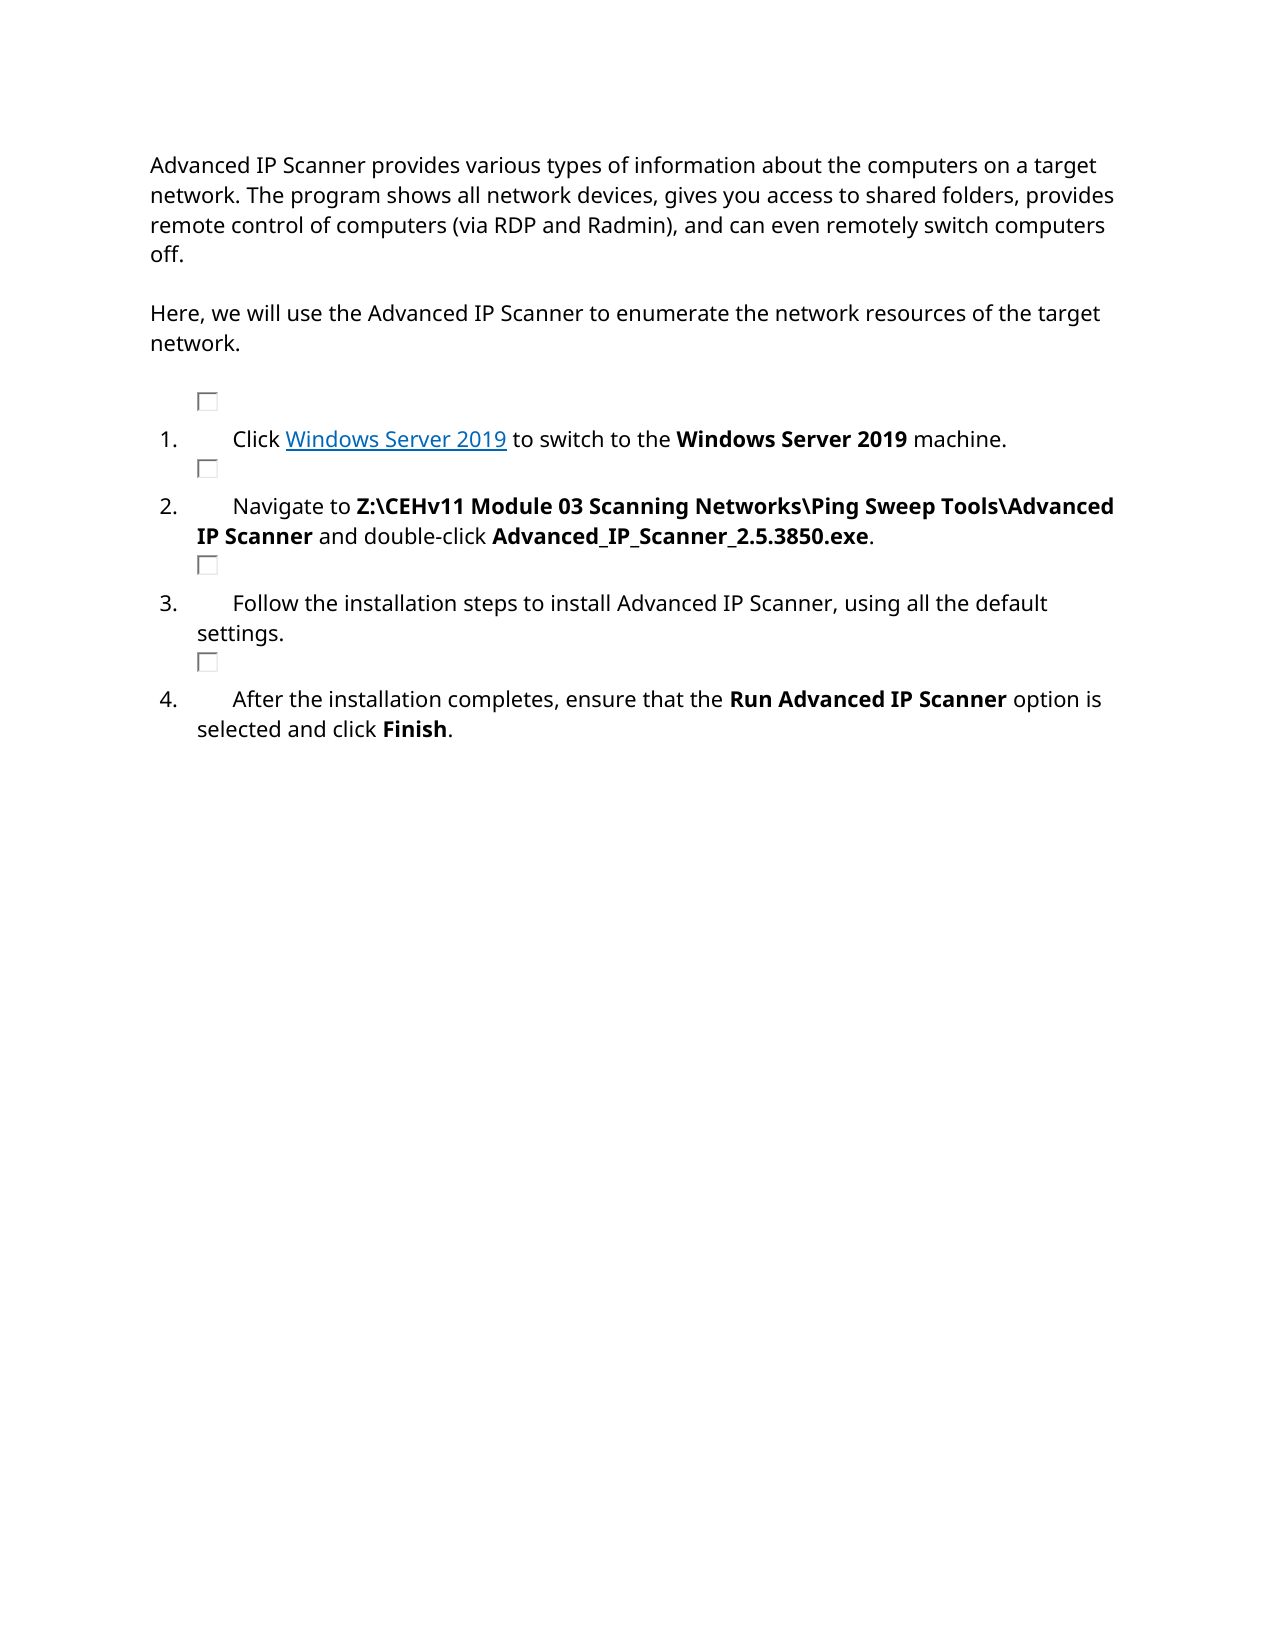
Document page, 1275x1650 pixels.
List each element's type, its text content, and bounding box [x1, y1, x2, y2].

list Click Windows Server 2019 to switch to the Windows Server 2019 machine. [159, 387, 1125, 454]
text Advanced IP Scanner provides various types of information about the computers on a target network. The program shows all network devices, gives you access to shared folders, provides remote control of computers (via RDP and Radmin), and can even remotely switch computers off. [150, 150, 1125, 269]
list Follow the installation steps to install Advanced IP Scanner, using all the default settings. [159, 551, 1125, 647]
list Navigate to Z:\CEHv11 Module 03 Scanning Networks\Ping Sweep Tools\Advanced IP Scanner and double-click Advanced_IP_Scanner_2.5.3850.exe. [159, 454, 1125, 551]
text Here, we will use the Advanced IP Scanner to enumerate the network resources of the target network. [150, 298, 1125, 358]
list After the installation completes, ensure that the Run Advanced IP Scanner option is selected and click Finish. [159, 647, 1125, 744]
